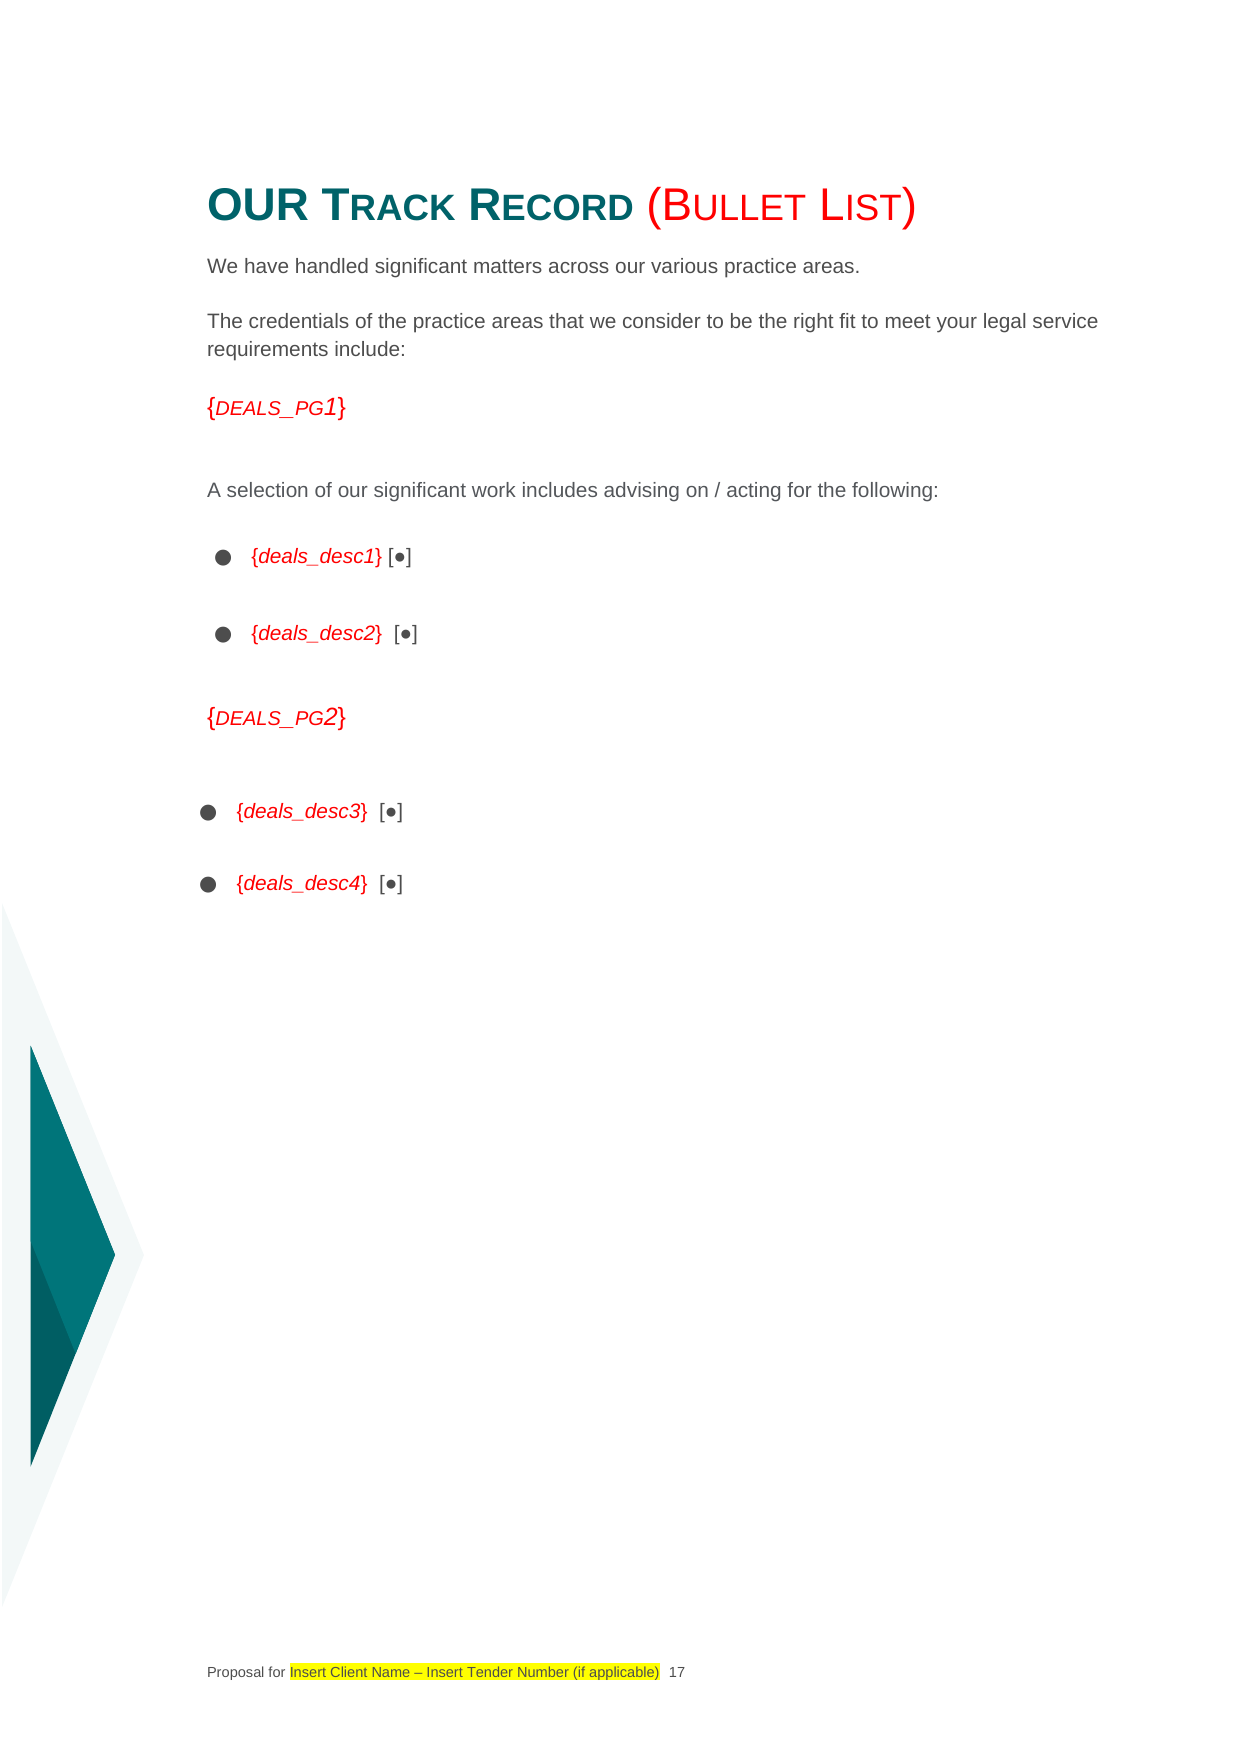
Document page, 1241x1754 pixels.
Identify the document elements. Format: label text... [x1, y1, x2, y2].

text {deals_pg2} [207, 702, 1122, 731]
list {deals_desc2} [●] [214, 610, 1122, 653]
text OUR Track Record (Bullet List) [207, 177, 1122, 230]
list {deals_desc1} [●] [214, 533, 1122, 576]
text The credentials of the practice areas that we consider to be the right fit to meet your legal service requirements include: [207, 309, 1122, 361]
text A selection of our significant work includes advising on / acting for the following: [207, 477, 1122, 501]
text We have handled significant matters across our various practice areas. [207, 254, 1122, 278]
list {deals_desc4} [●] [199, 860, 1122, 903]
list {deals_desc3} [●] [199, 788, 1122, 831]
text {deals_pg1} [207, 392, 1122, 421]
